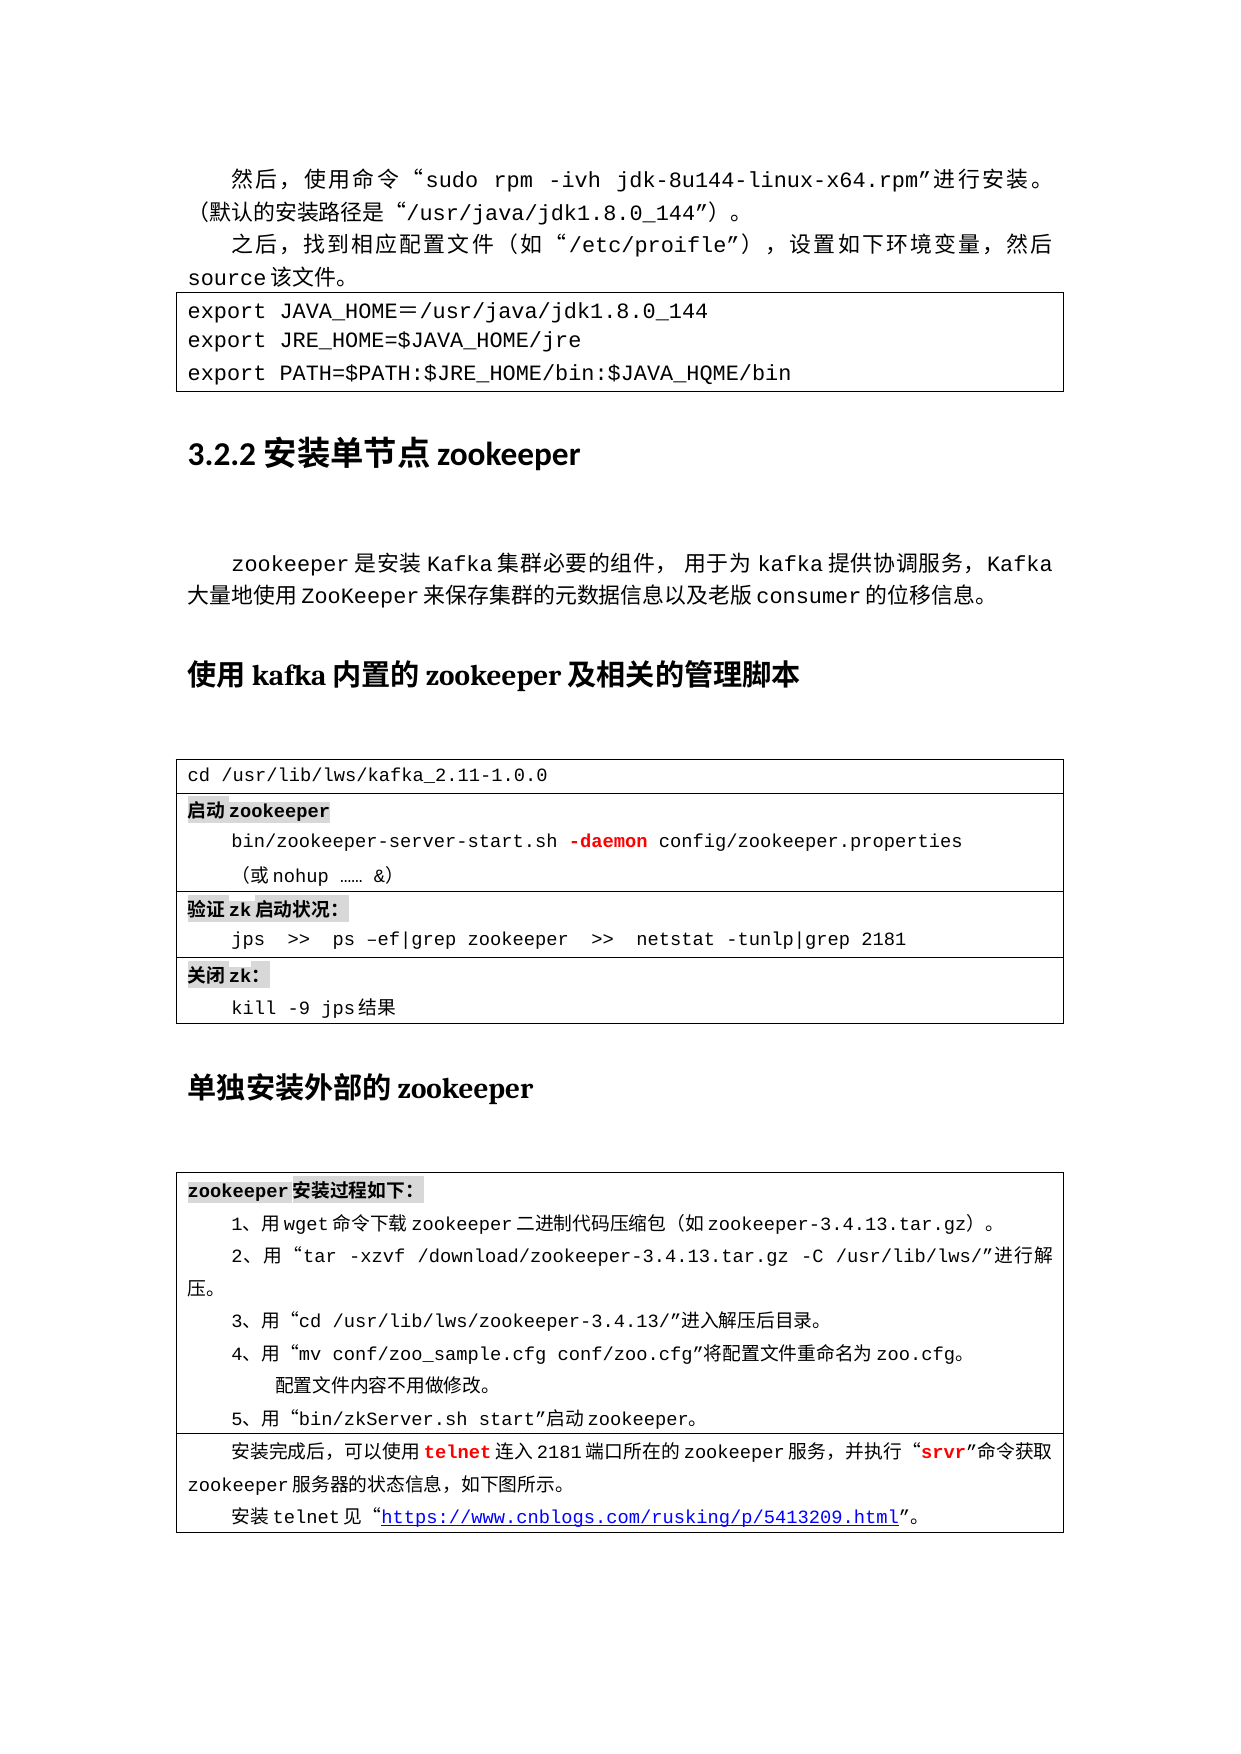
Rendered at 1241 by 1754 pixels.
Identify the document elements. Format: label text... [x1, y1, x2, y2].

table_cell 启动zookeeper bin/zookeeper-server-start.sh -daemon config/zookeeper.properties （或nohup …… &） [177, 794, 1063, 891]
table_header export JAVA_HOME＝/usr/java/jdk1.8.0_144 export JRE_HOME=$JAVA_HOME/jre export PATH=$PATH:$JRE_HOME/bin:$JAVA_HQME/bin [177, 293, 1063, 391]
text 之后，找到相应配置文件（如“/etc/proifle”），设置如下环境变量，然后source该文件。 [187, 227, 1053, 292]
table_cell 验证zk启动状况： jps >> ps –ef|grep zookeeper >> netstat -tunlp|grep 2181 [177, 892, 1063, 957]
table_header cd /usr/lib/lws/kafka_2.11-1.0.0 [177, 760, 1063, 792]
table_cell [177, 1434, 1063, 1532]
subtitle 单独安装外部的zookeeper [187, 1053, 1053, 1118]
table_header zookeeper安装过程如下： 1、用wget命令下载zookeeper二进制代码压缩包（如zookeeper-3.4.13.tar.gz）。 2、用“tar -xzvf /download/zookeeper-3.4.13.tar.gz -C /usr/lib/lws/”进行解压。 3、用“cd /usr/lib/lws/zookeeper-3.4.13/”进入解压后目录。 4、用“mv conf/zoo_sample.cfg conf/zoo.cfg”将配置文件重命名为zoo.cfg。 配置文件内容不用做修改。 5、用“bin/zkServer.sh start”启动zookeeper。 [177, 1173, 1063, 1433]
text 然后，使用命令“sudo rpm -ivh jdk-8u144-linux-x64.rpm”进行安装。（默认的安装路径是“/usr/java/jdk1.8.0_144”）。 [187, 162, 1053, 227]
text zookeeper是安装Kafka集群必要的组件， 用于为kafka提供协调服务，Kafka大量地使用ZooKeeper来保存集群的元数据信息以及老版consumer的位移信息。 [187, 546, 1053, 611]
subtitle 使用kafka内置的zookeeper及相关的管理脚本 [187, 640, 1053, 705]
subtitle 3.2.2 安装单节点zookeeper [187, 419, 1053, 484]
table_cell 关闭zk： kill -9 jps结果 [177, 958, 1063, 1023]
